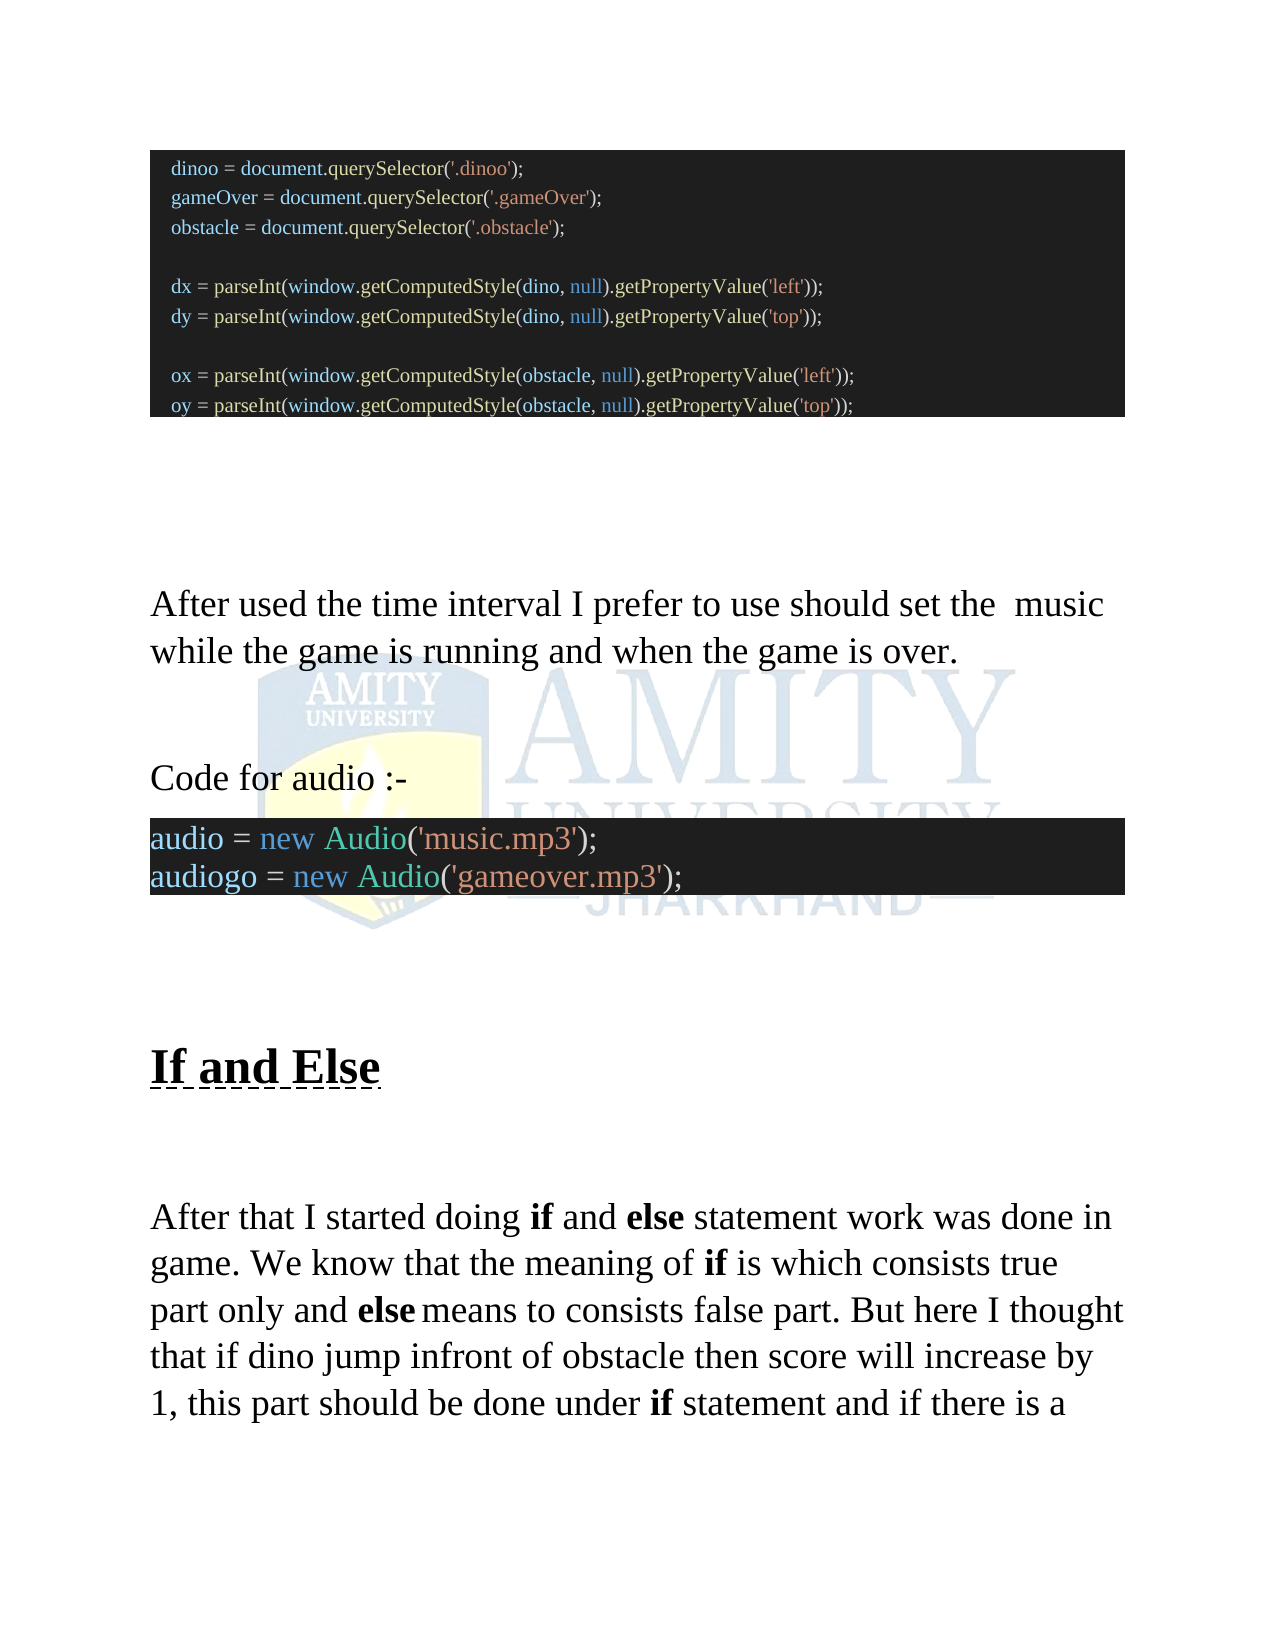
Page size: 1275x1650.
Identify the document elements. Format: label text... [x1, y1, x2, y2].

text obstacle = document.querySelector('.obstacle'); [150, 209, 1125, 239]
text audiogo = new Audio('gameover.mp3'); [150, 856, 1125, 895]
text After used the time interval I prefer to use should set the music while the game is running and when the game is over. [150, 582, 1125, 672]
text dx = parseInt(window.getComputedStyle(dino, null).getPropertyValue('left')); [150, 269, 1125, 298]
text dy = parseInt(window.getComputedStyle(dino, null).getPropertyValue('top')); [150, 298, 1125, 328]
text audio = new Audio('music.mp3'); [150, 818, 1125, 856]
text Code for audio :- [150, 755, 1125, 798]
text ox = parseInt(window.getComputedStyle(obstacle, null).getPropertyValue('left')); [150, 358, 1125, 387]
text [150, 1194, 1125, 1424]
text If and Else [150, 1037, 1125, 1094]
text oy = parseInt(window.getComputedStyle(obstacle, null).getPropertyValue('top')); [150, 387, 1125, 417]
text dinoo = document.querySelector('.dinoo'); [150, 150, 1125, 180]
text gameOver = document.querySelector('.gameOver'); [150, 180, 1125, 209]
